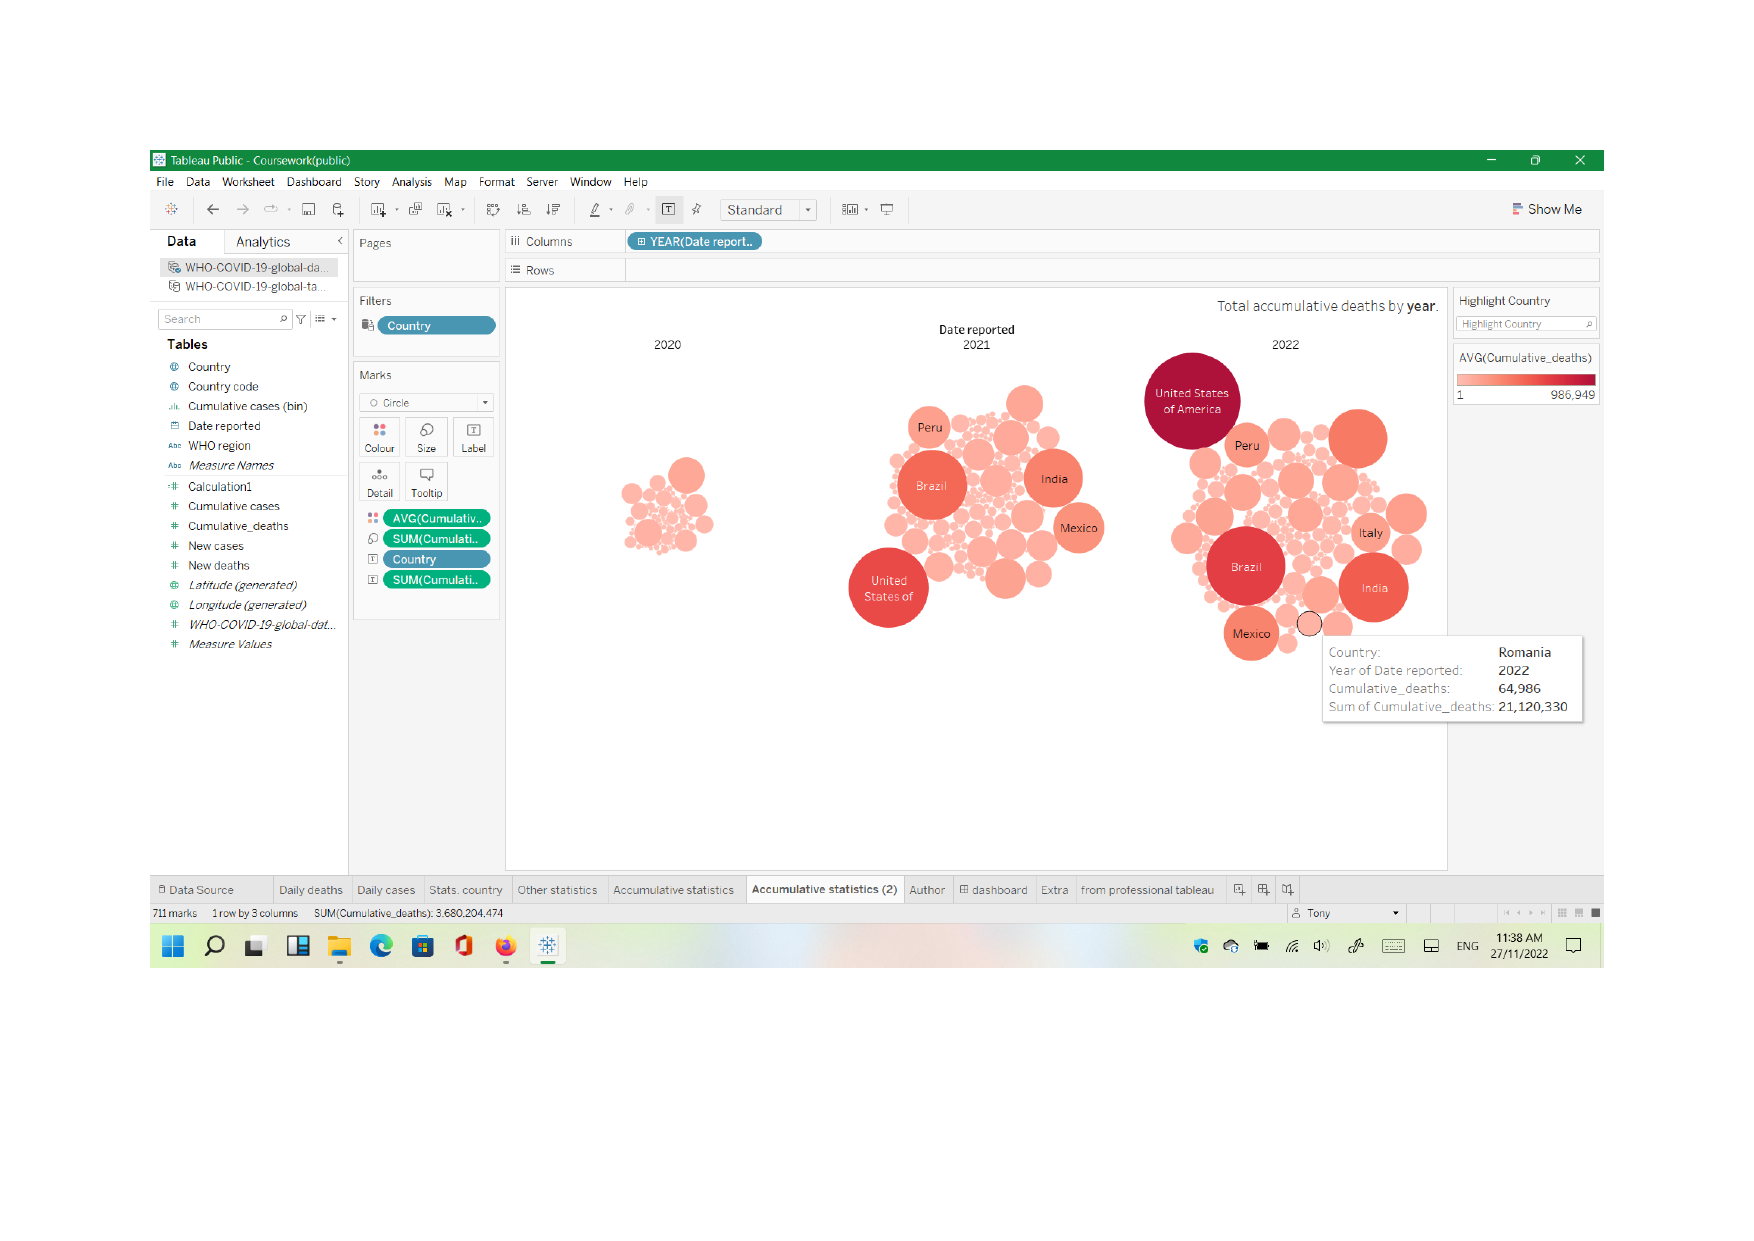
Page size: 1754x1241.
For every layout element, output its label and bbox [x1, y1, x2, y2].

picture [150, 150, 1604, 968]
